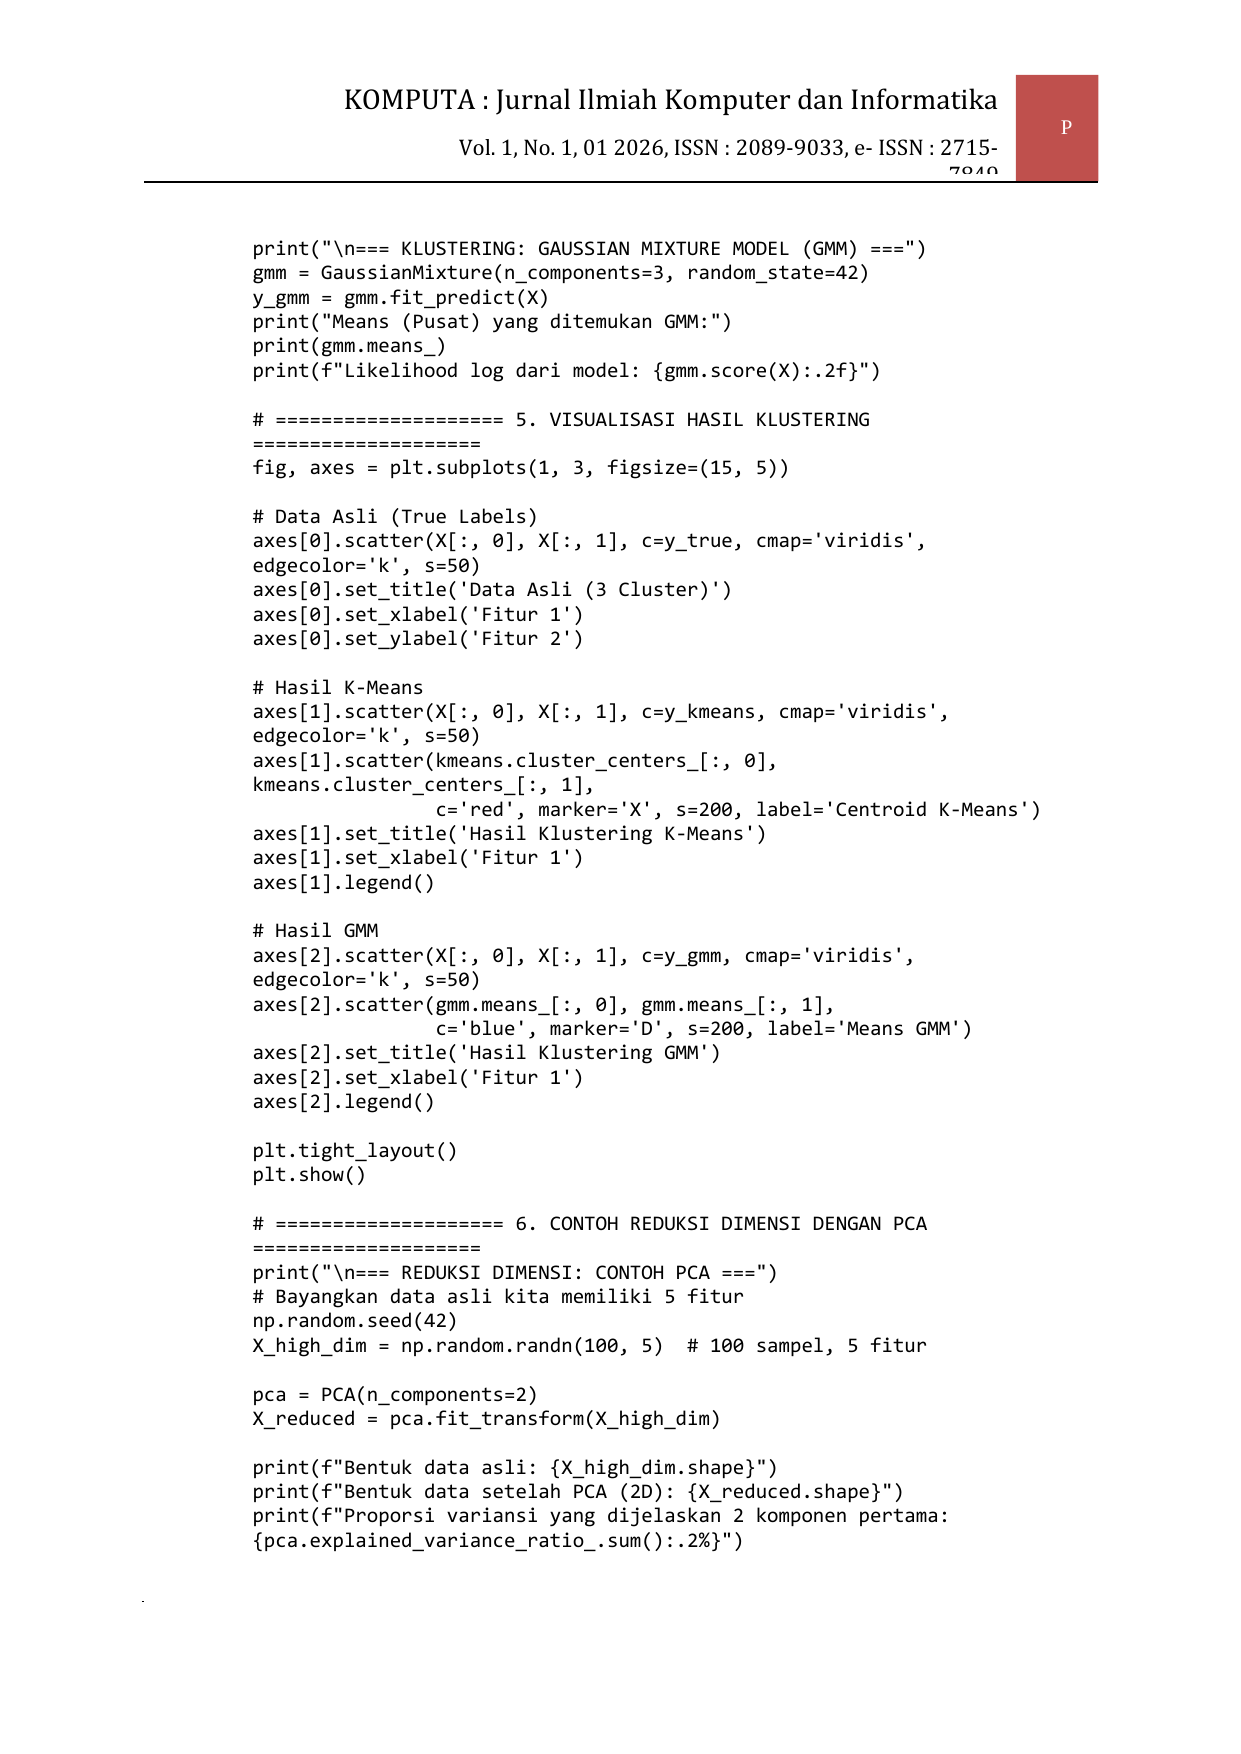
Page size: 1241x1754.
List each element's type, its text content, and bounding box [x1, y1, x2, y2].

list # Hasil K-Means [252, 675, 1063, 699]
list y_gmm = gmm.fit_predict(X) [252, 285, 1063, 309]
list plt.tight_layout() [252, 1138, 1063, 1162]
list print(gmm.means_) [252, 334, 1063, 358]
list np.random.seed(42) [252, 1309, 1063, 1333]
list axes[2].legend() [252, 1089, 1063, 1114]
list X_reduced = pca.fit_transform(X_high_dim) [252, 1406, 1063, 1431]
list # Bayangkan data asli kita memiliki 5 fitur [252, 1284, 1063, 1309]
list axes[2].scatter(X[:, 0], X[:, 1], c=y_gmm, cmap='viridis', edgecolor='k', s=50) [252, 943, 1063, 992]
list axes[1].set_title('Hasil Klustering K-Means') [252, 821, 1063, 846]
list pca = PCA(n_components=2) [252, 1382, 1063, 1406]
list print(f"Proporsi variansi yang dijelaskan 2 komponen pertama: {pca.explained_variance_ratio_.sum():.2%}") [252, 1504, 1063, 1552]
list # ==================== 5. VISUALISASI HASIL KLUSTERING ==================== [252, 407, 1063, 456]
list axes[0].scatter(X[:, 0], X[:, 1], c=y_true, cmap='viridis', edgecolor='k', s=50) [252, 529, 1063, 577]
list axes[1].set_xlabel('Fitur 1') [252, 846, 1063, 870]
list gmm = GaussianMixture(n_components=3, random_state=42) [252, 261, 1063, 285]
list axes[0].set_title('Data Asli (3 Cluster)') [252, 577, 1063, 602]
list axes[1].scatter(kmeans.cluster_centers_[:, 0], kmeans.cluster_centers_[:, 1], [252, 748, 1063, 797]
list print("Means (Pusat) yang ditemukan GMM:") [252, 309, 1063, 334]
list axes[2].set_title('Hasil Klustering GMM') [252, 1041, 1063, 1065]
list axes[1].scatter(X[:, 0], X[:, 1], c=y_kmeans, cmap='viridis', edgecolor='k', s=50) [252, 699, 1063, 748]
list axes[0].set_xlabel('Fitur 1') [252, 602, 1063, 626]
list print(f"Bentuk data asli: {X_high_dim.shape}") [252, 1455, 1063, 1479]
list plt.show() [252, 1162, 1063, 1187]
list axes[0].set_ylabel('Fitur 2') [252, 626, 1063, 651]
list axes[1].legend() [252, 870, 1063, 894]
list print("\n=== KLUSTERING: GAUSSIAN MIXTURE MODEL (GMM) ===") [252, 236, 1063, 261]
list # ==================== 6. CONTOH REDUKSI DIMENSI DENGAN PCA ==================== [252, 1211, 1063, 1260]
list axes[2].scatter(gmm.means_[:, 0], gmm.means_[:, 1], [252, 992, 1063, 1016]
list # Data Asli (True Labels) [252, 504, 1063, 529]
list c='blue', marker='D', s=200, label='Means GMM') [252, 1016, 1063, 1041]
list X_high_dim = np.random.randn(100, 5) # 100 sampel, 5 fitur [252, 1333, 1063, 1357]
list c='red', marker='X', s=200, label='Centroid K-Means') [252, 797, 1063, 821]
list # Hasil GMM [252, 919, 1063, 943]
list print("\n=== REDUKSI DIMENSI: CONTOH PCA ===") [252, 1260, 1063, 1284]
list axes[2].set_xlabel('Fitur 1') [252, 1065, 1063, 1089]
list print(f"Bentuk data setelah PCA (2D): {X_reduced.shape}") [252, 1479, 1063, 1504]
list fig, axes = plt.subplots(1, 3, figsize=(15, 5)) [252, 456, 1063, 480]
list print(f"Likelihood log dari model: {gmm.score(X):.2f}") [252, 358, 1063, 382]
